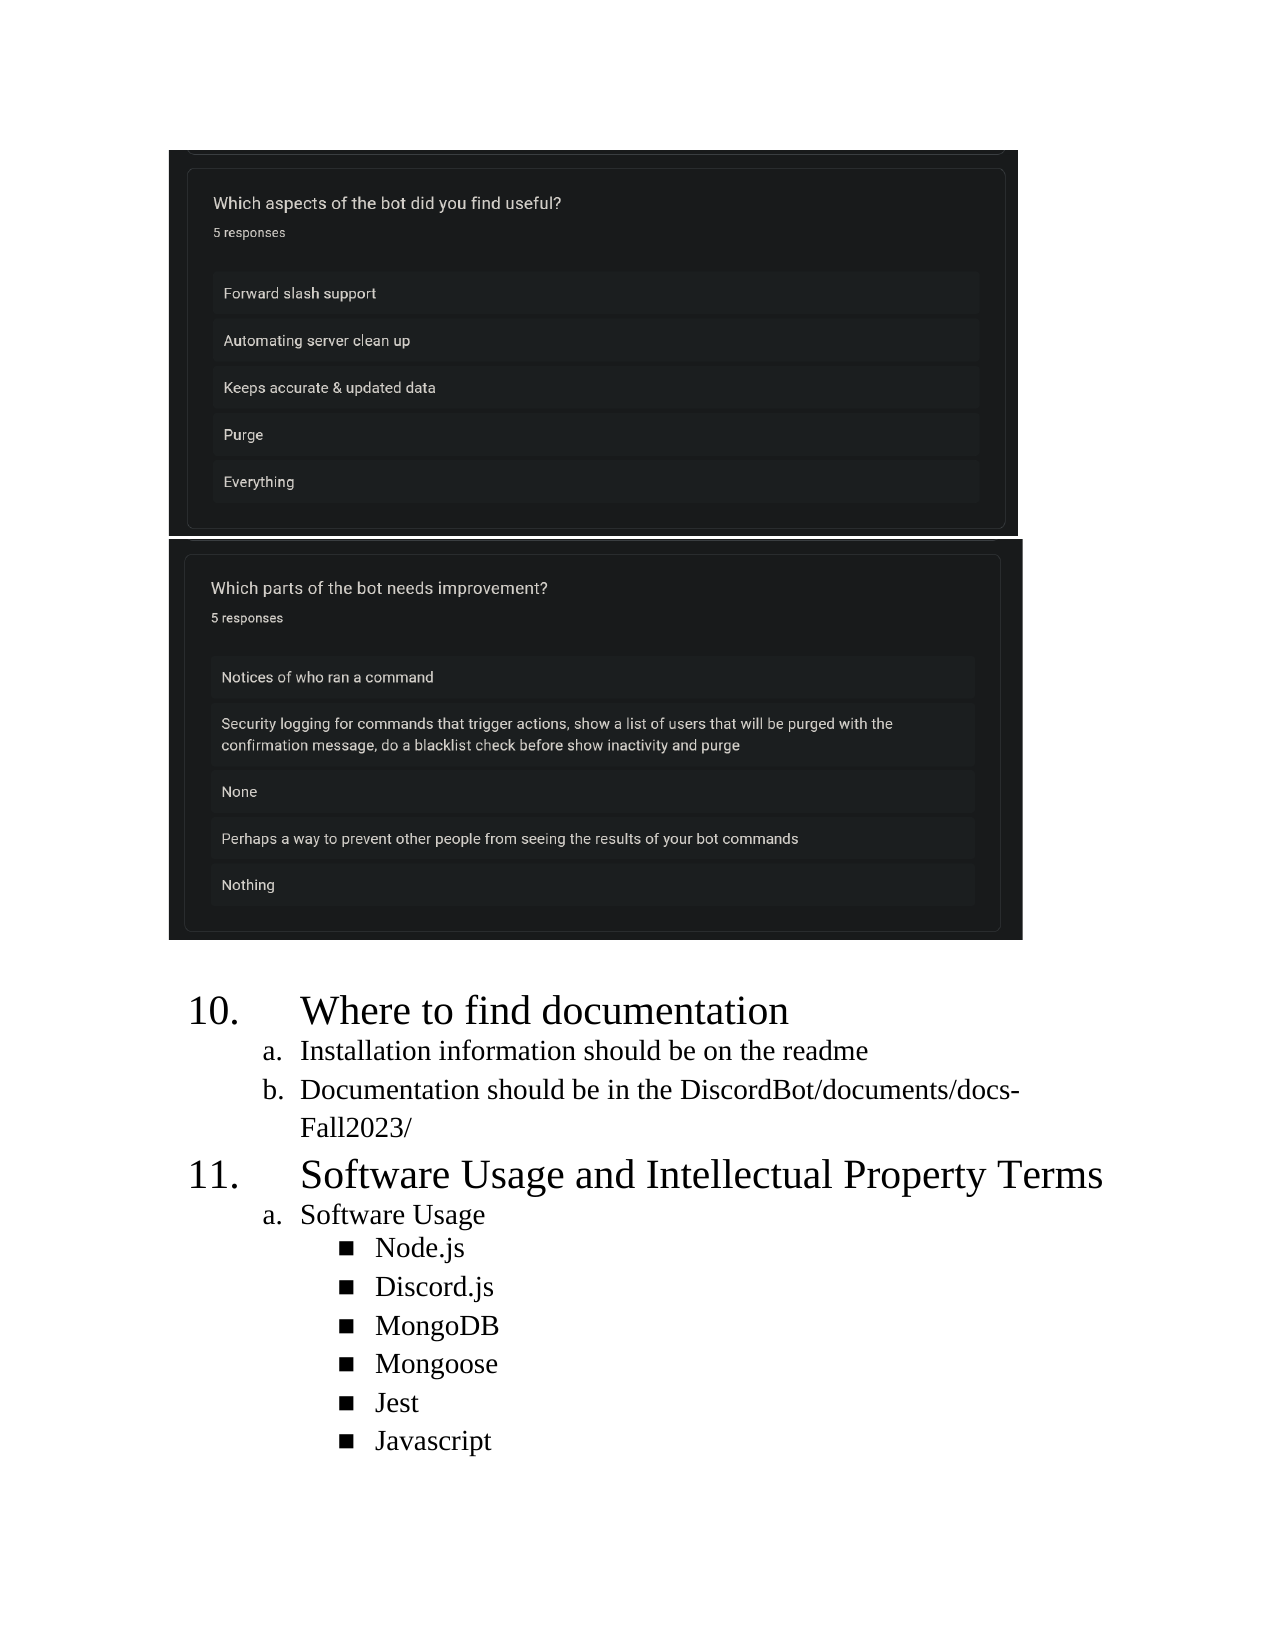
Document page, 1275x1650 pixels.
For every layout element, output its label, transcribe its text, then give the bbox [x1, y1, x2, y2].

picture [168, 539, 1023, 940]
list Javascript [337, 1423, 1125, 1457]
list Installation information should be on the readme [262, 1033, 1125, 1067]
list Documentation should be in the DiscordBot/documents/docs-Fall2023/ [262, 1072, 1125, 1144]
list MongoDB [337, 1308, 1125, 1341]
subtitle Where to find documentation [187, 986, 1125, 1033]
subtitle Software Usage and Intellectual Property Terms [187, 1149, 1125, 1197]
list Mongoose [337, 1346, 1125, 1380]
list Node.js [337, 1231, 1125, 1264]
list Jest [337, 1385, 1125, 1418]
picture [168, 150, 1018, 536]
list Discord.js [337, 1269, 1125, 1303]
subtitle Software Usage [262, 1197, 1125, 1231]
